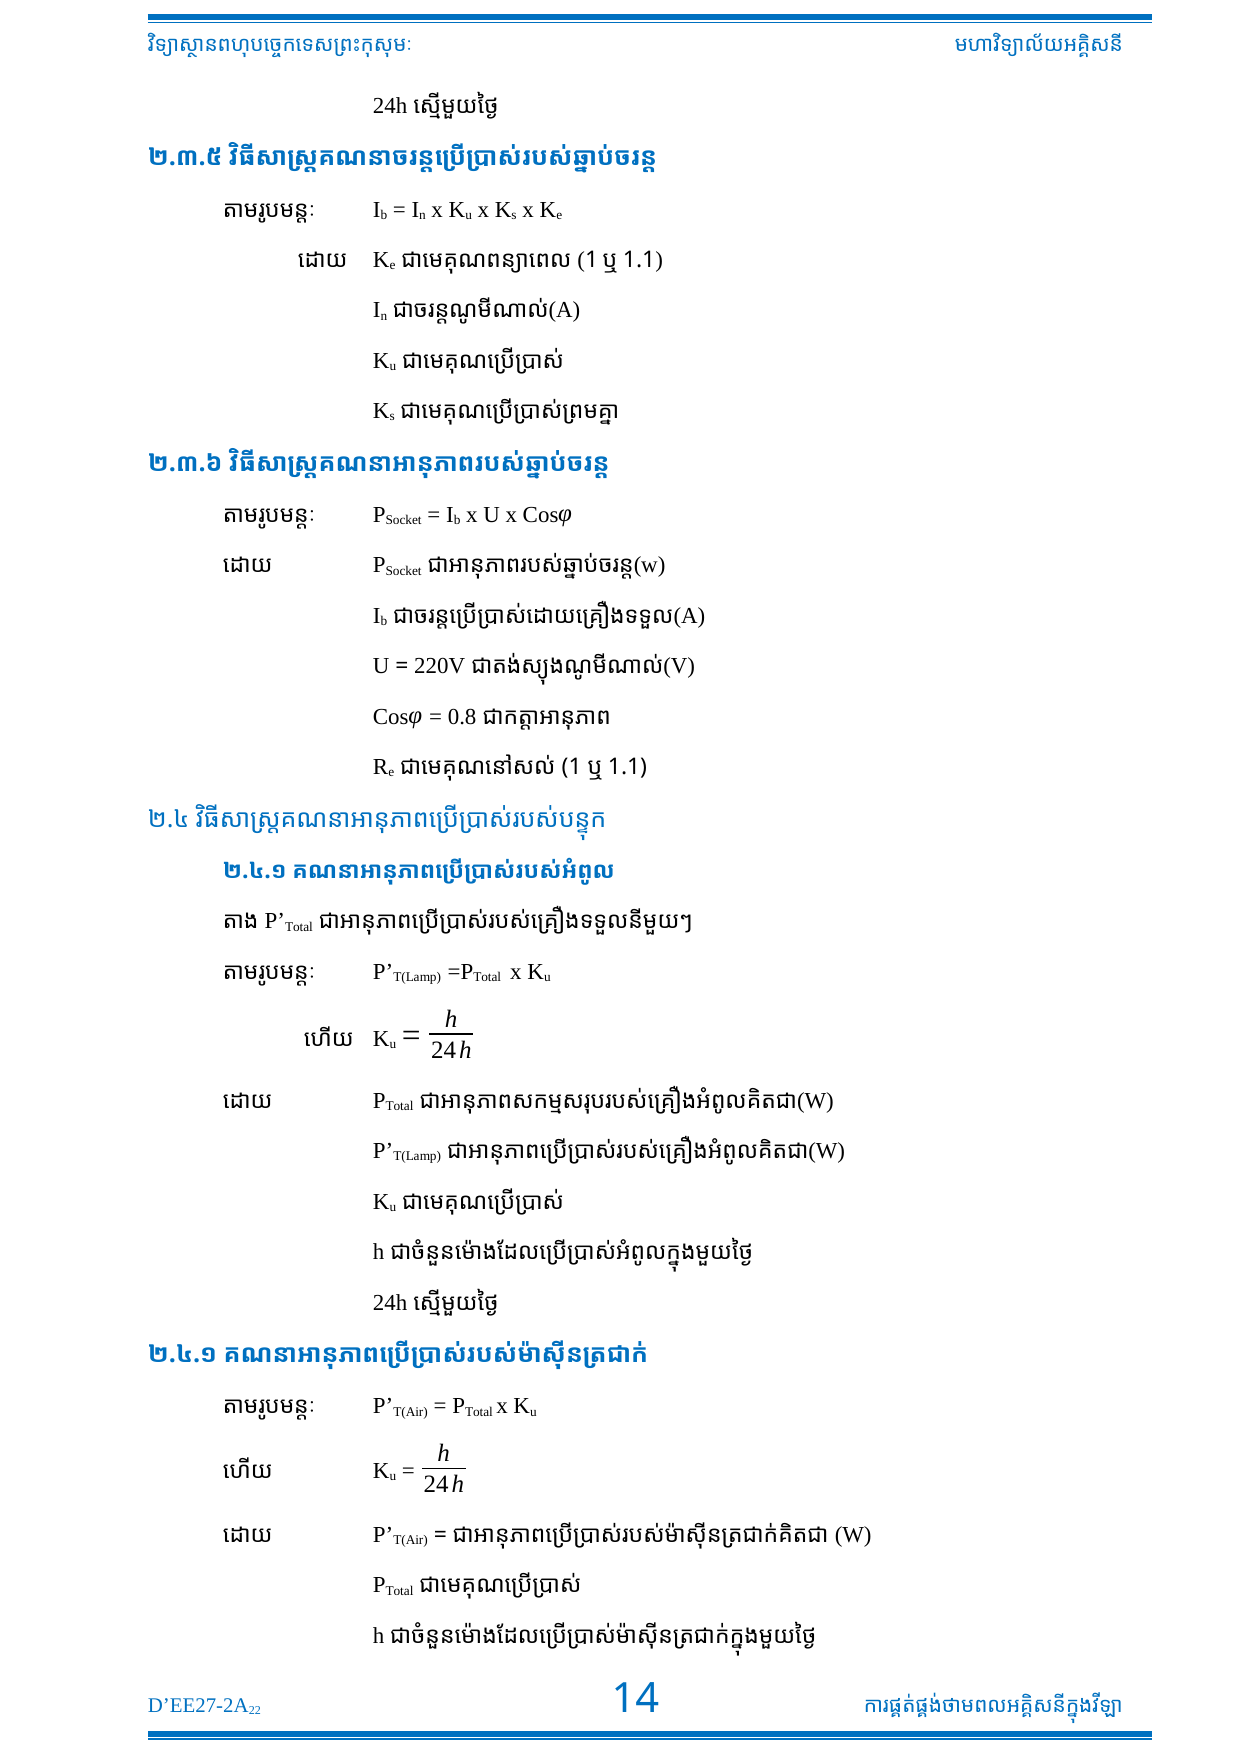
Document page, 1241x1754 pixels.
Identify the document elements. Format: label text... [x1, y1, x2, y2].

text Ks ជាមេគុណប្រើប្រាស់ព្រមគ្នា [148, 394, 1152, 425]
text តាង P’Total ជាអានុភាពប្រើប្រាស់របស់គ្រឿងទទួលនីមួយៗ [148, 904, 1152, 936]
text ២.៣.៥​ វិធីសាស្រ្តគណនាចរន្តប្រើប្រាស់របស់ឆ្នាប់ចរន្ត [148, 139, 1152, 173]
text ២.៣.៦ វិធីសាស្រ្តគណនាអានុភាពរបស់ឆ្នាប់ចរន្ត [148, 444, 1152, 479]
text P’T(Lamp) ជាអានុភាពប្រើប្រាស់របស់គ្រឿងអំពូលគិតជា(W) [148, 1134, 1152, 1166]
text PTotal ជាមេគុណប្រើប្រាស់ [148, 1568, 1152, 1599]
text h​​ ជាចំនួនម៉ោងដែលប្រើប្រាស់ម៉ាស៊ីនត្រជាក់ក្នុងមួយថ្ងៃ [148, 1619, 1152, 1650]
text In ជាចរន្តណូមីណាល់(A) [148, 293, 1152, 324]
text Re ជាមេគុណនៅសល់ (1 ឬ1.1) [148, 750, 1152, 781]
text ហើយ Ku = [148, 1005, 1152, 1064]
text តាមរូបមន្តៈ Ib = In x Ku x Ks x Ke [148, 192, 1152, 224]
text 24h ស្មើមួយថ្ងៃ [148, 1286, 1152, 1317]
text តាមរូបមន្តៈ P’T(Lamp) =PTotal x Ku [148, 955, 1152, 986]
text Ku ជាមេគុណប្រើប្រាស់ [148, 1185, 1152, 1216]
text ដោយ PSocket ជាអានុភាពរបស់ឆ្នាប់ចរន្ត(w) [148, 548, 1152, 580]
text ២.៤.១​ គណនាអានុភាពប្រើប្រាស់របស់អំពូល [148, 854, 1152, 885]
text Ib ជាចរន្តប្រើប្រាស់ដោយគ្រឿងទទួល(A) [148, 599, 1152, 630]
text 24h ស្មើមួយថ្ងៃ [148, 89, 1152, 120]
text Ku ជាមេគុណប្រើប្រាស់ [148, 344, 1152, 375]
text ដោយ PTotal ជាអានុភាពសកម្មសរុបរបស់គ្រឿងអំពូលគិតជា(W) [148, 1084, 1152, 1115]
text Cos = 0.8 ជាកត្តាអានុភាព [148, 700, 1152, 731]
text ២.៤.១​ គណនាអានុភាពប្រើប្រាស់របស់ម៉ាស៊ីនត្រជាក់ [148, 1336, 1152, 1370]
text ដោយ Ke ជាមេគុណពន្យាពេល (1ឬ1.1) [148, 243, 1152, 274]
text តាមរូបមន្តៈ PSocket = Ib x U x Cos [148, 498, 1152, 529]
text U = 220V ជាតង់ស្យុងណូមីណាល់(V) [148, 649, 1152, 681]
text h ជាចំនួនម៉ោងដែលប្រើប្រាស់អំពូលក្នុងមួយថ្ងៃ [148, 1235, 1152, 1266]
text ដោយ P’T(Air) = ជាអានុភាពប្រើប្រាស់របស់ម៉ាស៊ីនត្រជាក់គិតជា (W) [148, 1518, 1152, 1549]
text ហើយ Ku = [148, 1440, 1152, 1499]
text តាមរូបមន្តៈ P’T(Air) = PTotal x Ku [148, 1389, 1152, 1421]
text ២.៤​ វិធីសាស្រ្តគណនាអានុភាពប្រើប្រាស់របស់បន្ទុក [148, 801, 1152, 834]
